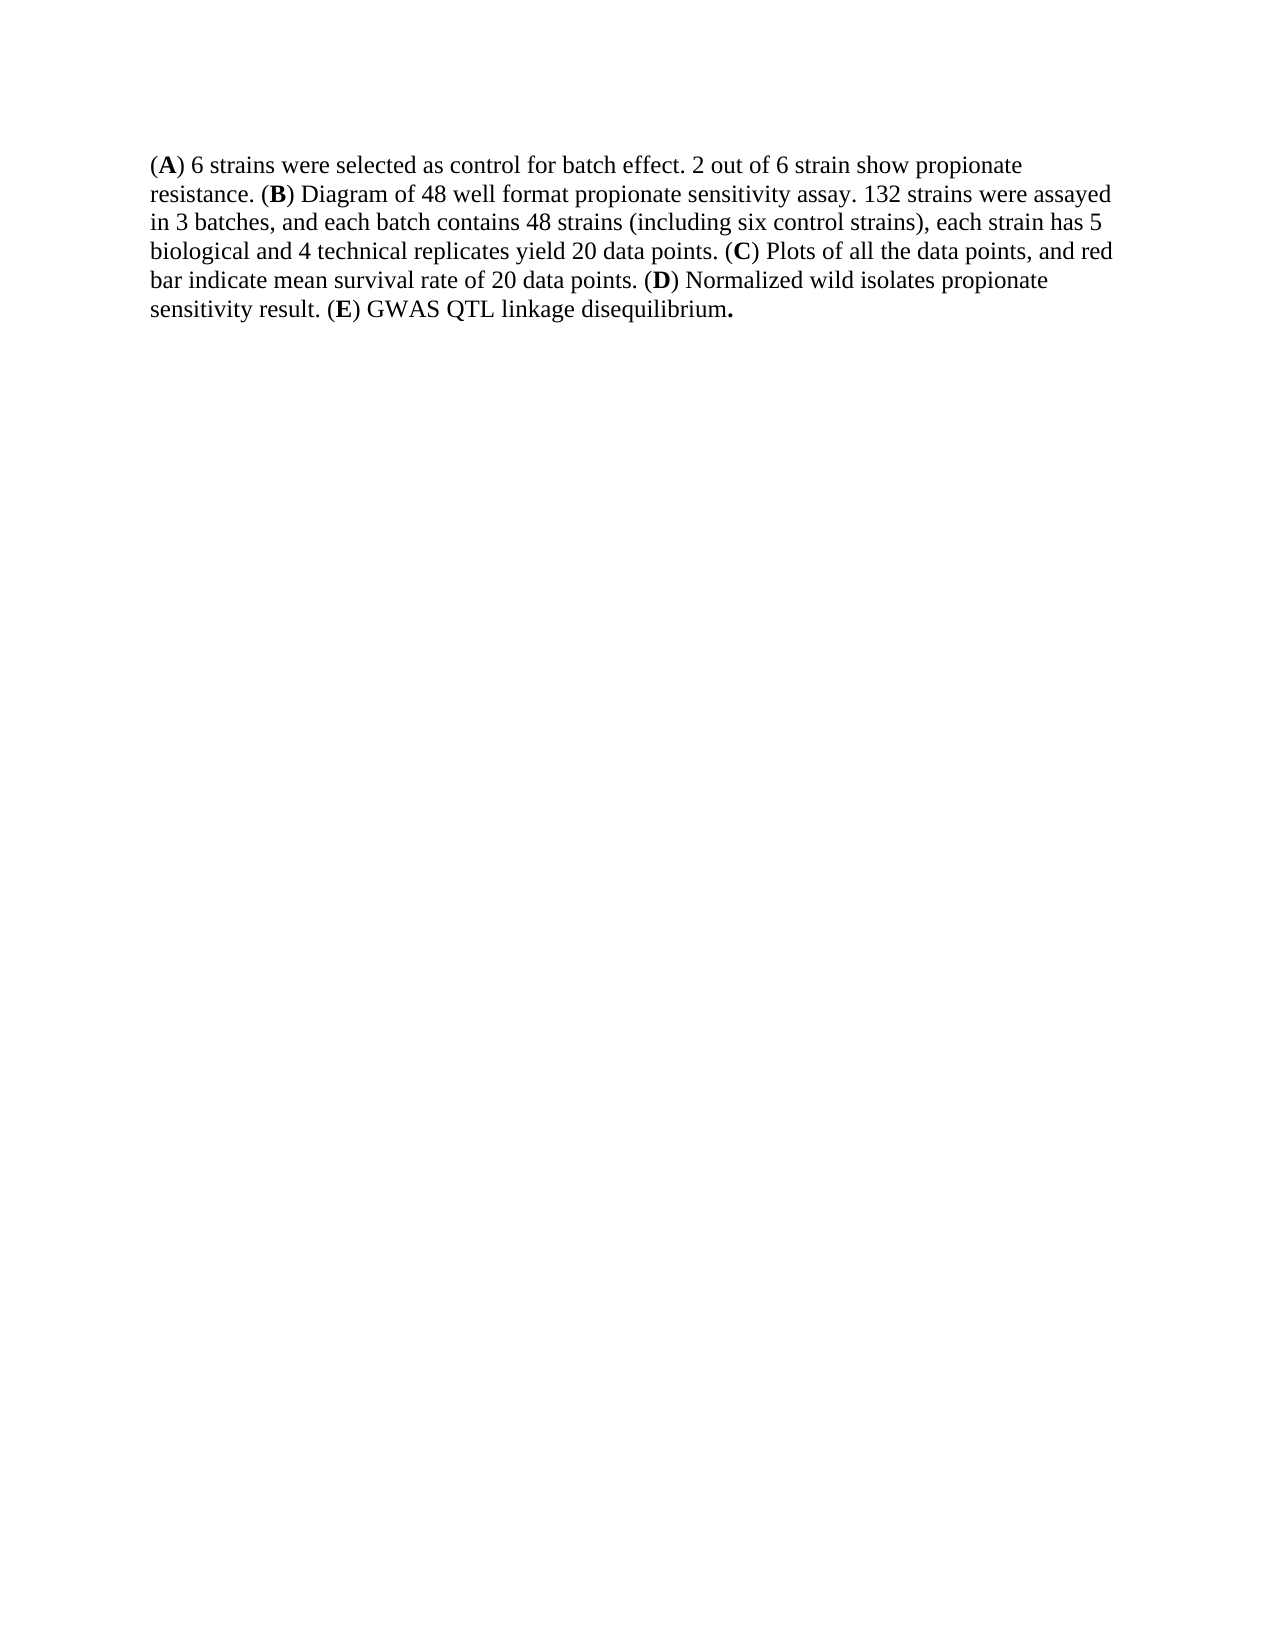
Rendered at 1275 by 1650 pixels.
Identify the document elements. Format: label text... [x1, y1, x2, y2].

text (A) 6 strains were selected as control for batch effect. 2 out of 6 strain show propionate resistance. (B) Diagram of 48 well format propionate sensitivity assay. 132 strains were assayed in 3 batches, and each batch contains 48 strains (including six control strains), each strain has 5 biological and 4 technical replicates yield 20 data points. (C) Plots of all the data points, and red bar indicate mean survival rate of 20 data points. (D) Normalized wild isolates propionate sensitivity result. (E) GWAS QTL linkage disequilibrium. [150, 150, 1125, 322]
